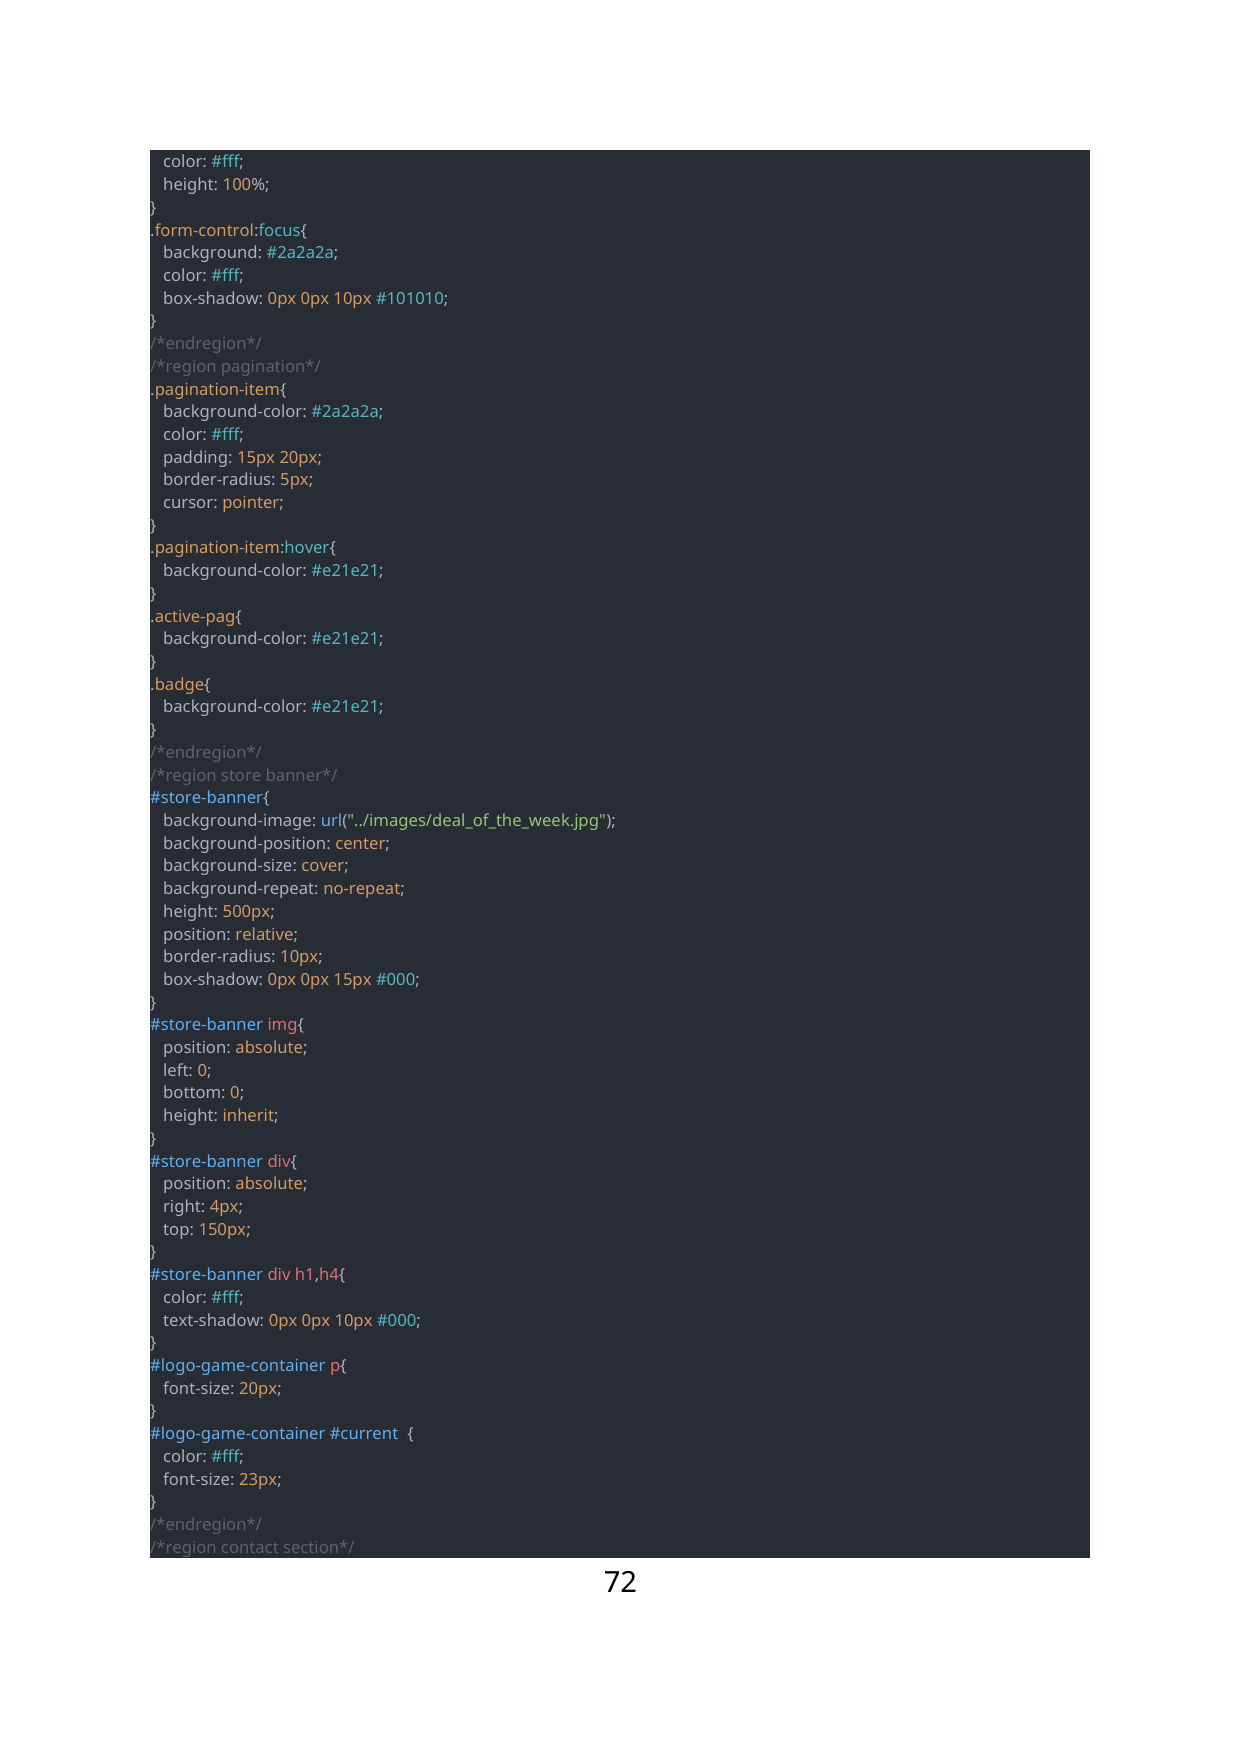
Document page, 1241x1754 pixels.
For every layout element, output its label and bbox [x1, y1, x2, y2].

text [150, 150, 1090, 1558]
